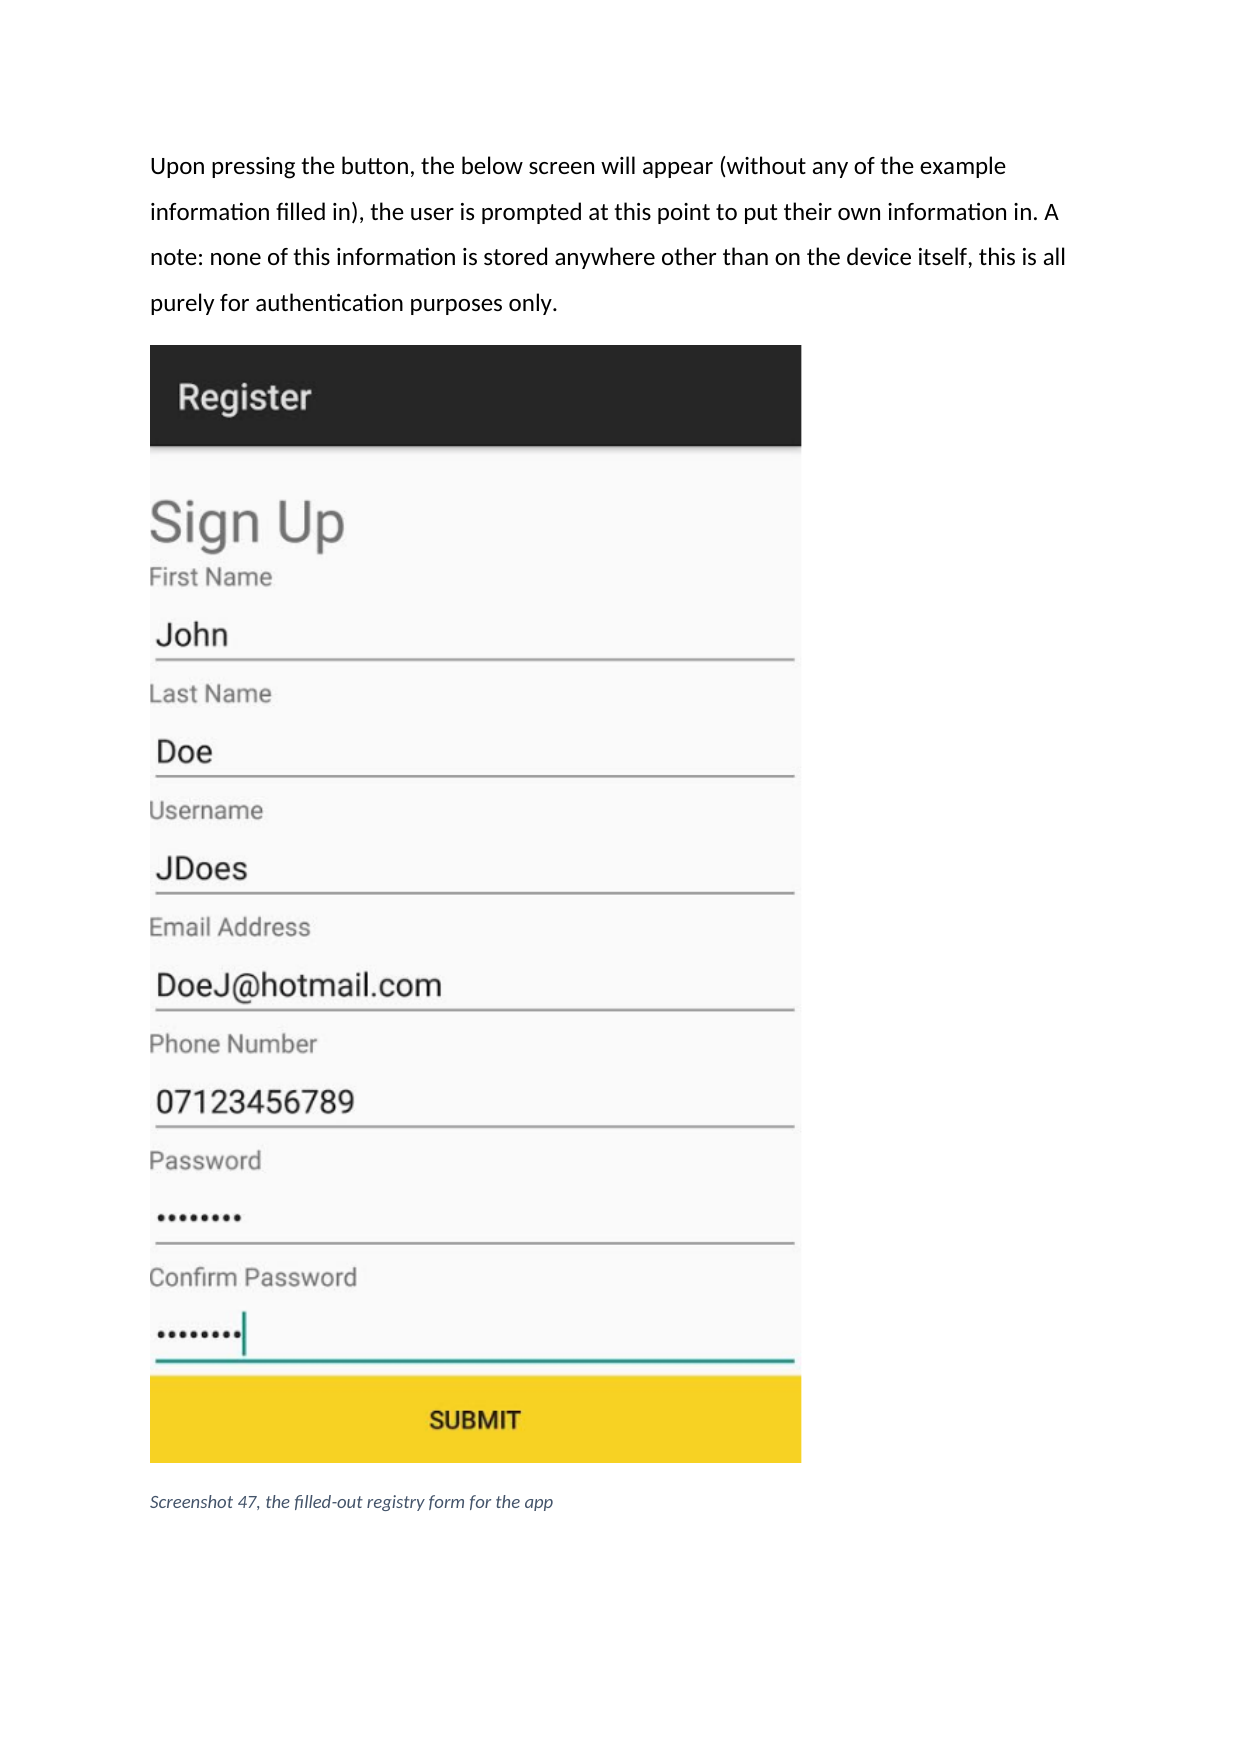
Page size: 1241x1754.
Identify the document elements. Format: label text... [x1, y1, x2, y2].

picture [150, 345, 802, 1463]
text Upon pressing the button, the below screen will appear (without any of the example information filled in), the user is prompted at this point to put their own information in. A note: none of this information is stored anywhere other than on the device itself, this is all purely for authentication purposes only. [150, 150, 1090, 318]
text Screenshot 47, the filled-out registry form for the app [150, 1490, 1090, 1513]
